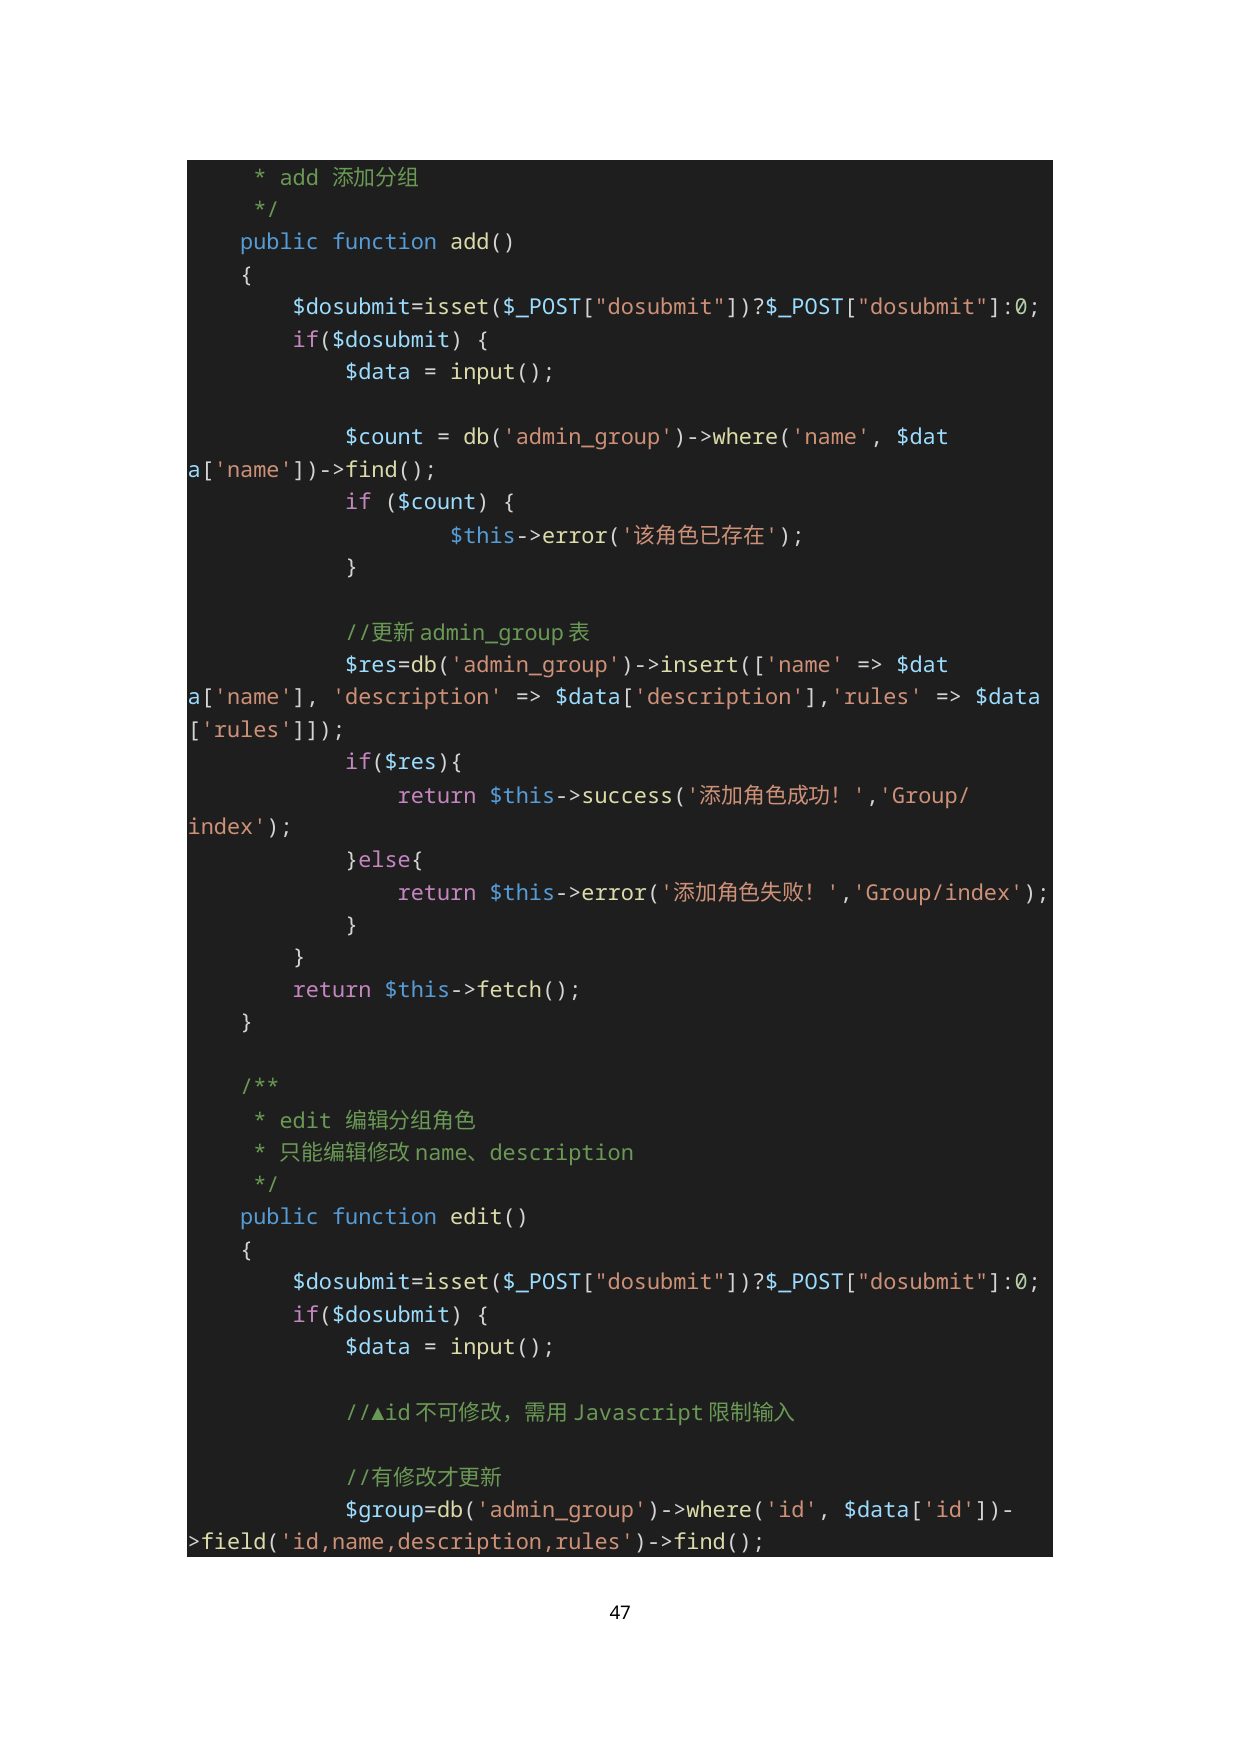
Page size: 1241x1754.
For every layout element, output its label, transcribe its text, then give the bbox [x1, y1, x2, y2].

text } [187, 907, 1053, 940]
text $this->error('该角色已存在'); [187, 517, 1053, 550]
text /** [187, 1070, 1053, 1102]
text */ [187, 192, 1053, 225]
text * add 添加分组 [187, 160, 1053, 192]
text $data = input(); [187, 1330, 1053, 1362]
text //更新admin_group表 [187, 615, 1053, 647]
text public function edit() [187, 1200, 1053, 1232]
text return $this->error('添加角色失败！','Group/index'); [187, 875, 1053, 907]
text $dosubmit=isset($_POST["dosubmit"])?$_POST["dosubmit"]:0; [187, 1265, 1053, 1297]
text } [187, 1005, 1053, 1037]
text //▲id不可修改，需用Javascript限制输入 [187, 1395, 1053, 1427]
text } [187, 550, 1053, 582]
text if ($count) { [187, 485, 1053, 517]
text { [187, 257, 1053, 290]
text $count = db('admin_group')->where('name', $data['name'])->find(); [187, 420, 1053, 485]
text //有修改才更新 [187, 1460, 1053, 1492]
text if($dosubmit) { [187, 1297, 1053, 1330]
text * edit 编辑分组角色 [187, 1102, 1053, 1135]
text */ [187, 1167, 1053, 1200]
text }else{ [187, 842, 1053, 875]
text $dosubmit=isset($_POST["dosubmit"])?$_POST["dosubmit"]:0; [187, 290, 1053, 322]
text { [187, 1232, 1053, 1265]
text if($res){ [187, 745, 1053, 777]
text * 只能编辑修改name、description [187, 1135, 1053, 1167]
text public function add() [187, 225, 1053, 257]
text $res=db('admin_group')->insert(['name' => $data['name'], 'description' => $data['description'],'rules' => $data['rules']]); [187, 647, 1053, 745]
text return $this->success('添加角色成功！','Group/index'); [187, 777, 1053, 842]
text } [187, 940, 1053, 972]
text if($dosubmit) { [187, 322, 1053, 355]
text $data = input(); [187, 355, 1053, 387]
text return $this->fetch(); [187, 972, 1053, 1005]
text $group=db('admin_group')->where('id', $data['id'])->field('id,name,description,rules')->find(); [187, 1492, 1053, 1557]
